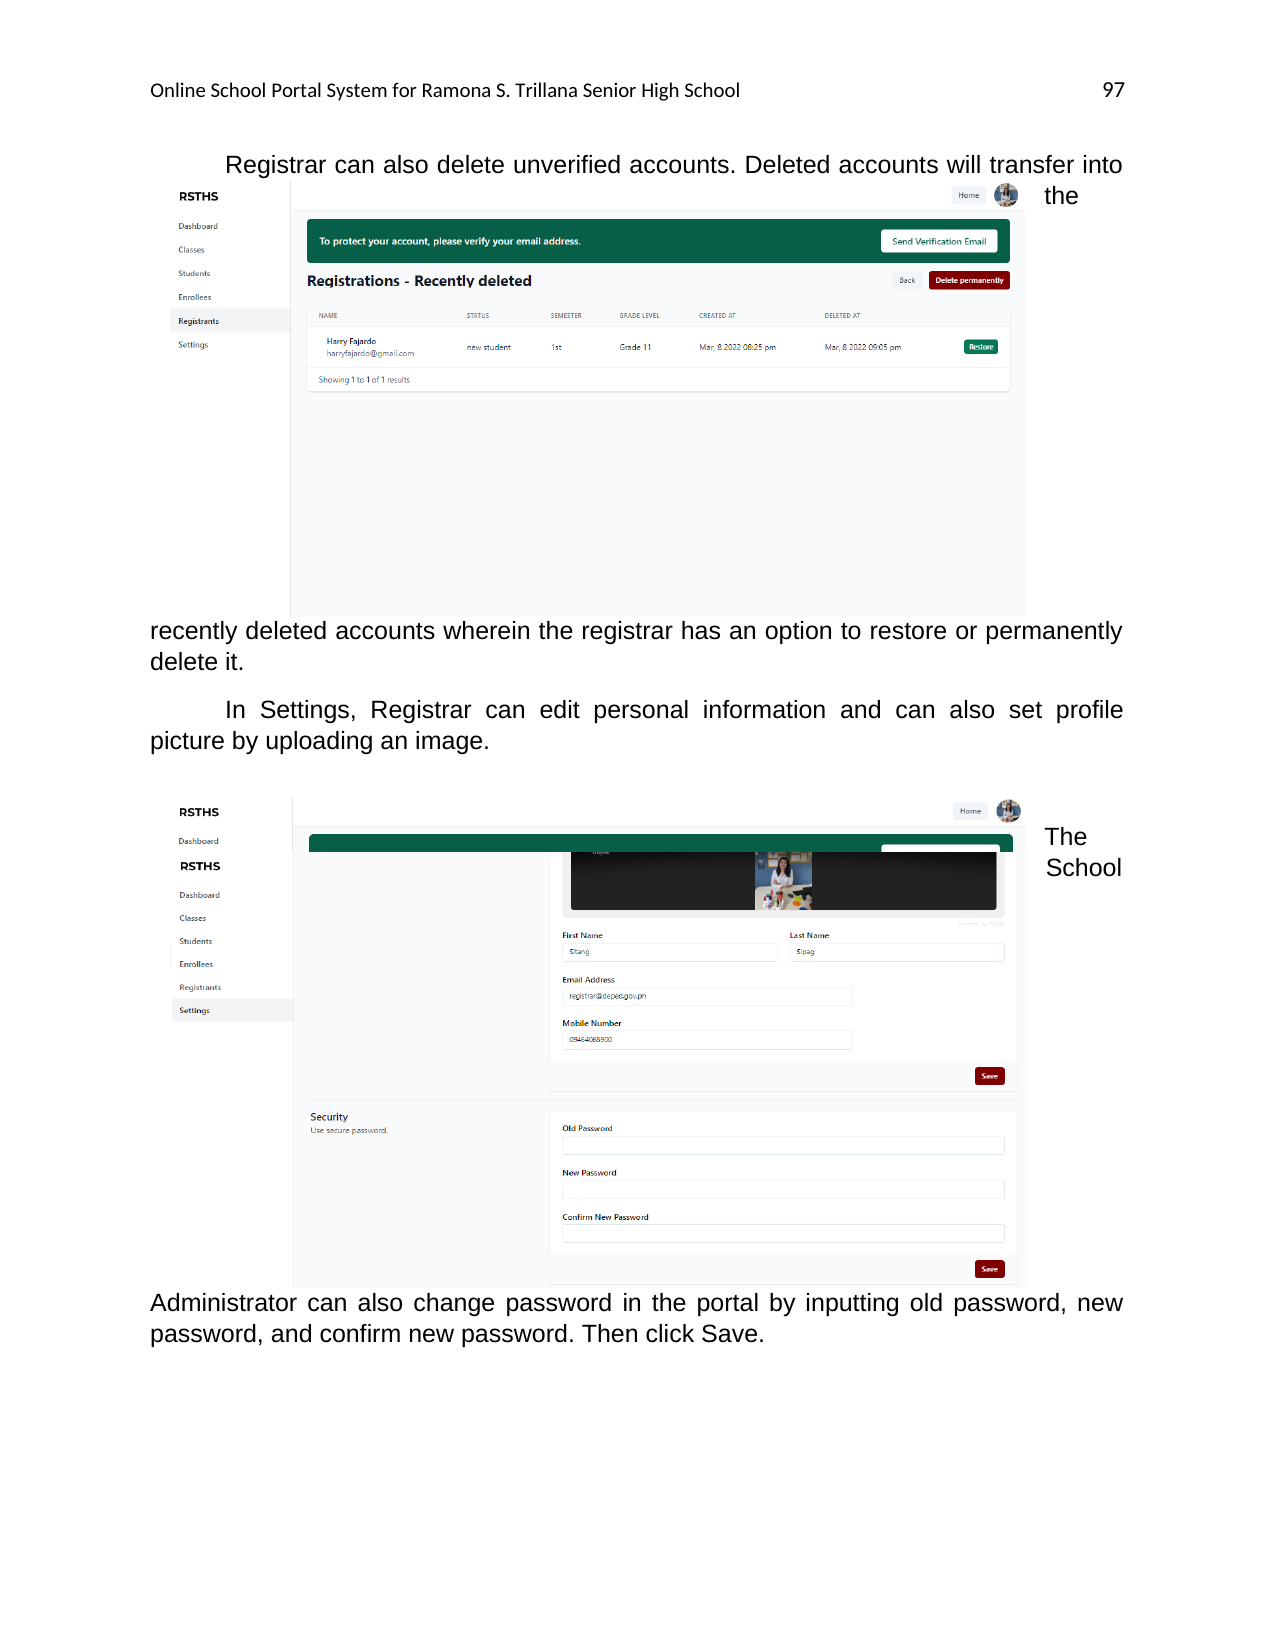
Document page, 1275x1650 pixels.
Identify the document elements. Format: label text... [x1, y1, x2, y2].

picture [170, 796, 1027, 1288]
picture [170, 181, 1026, 617]
text In Settings, Registrar can edit personal information and can also set profile picture by uploading an image. [150, 695, 1125, 755]
